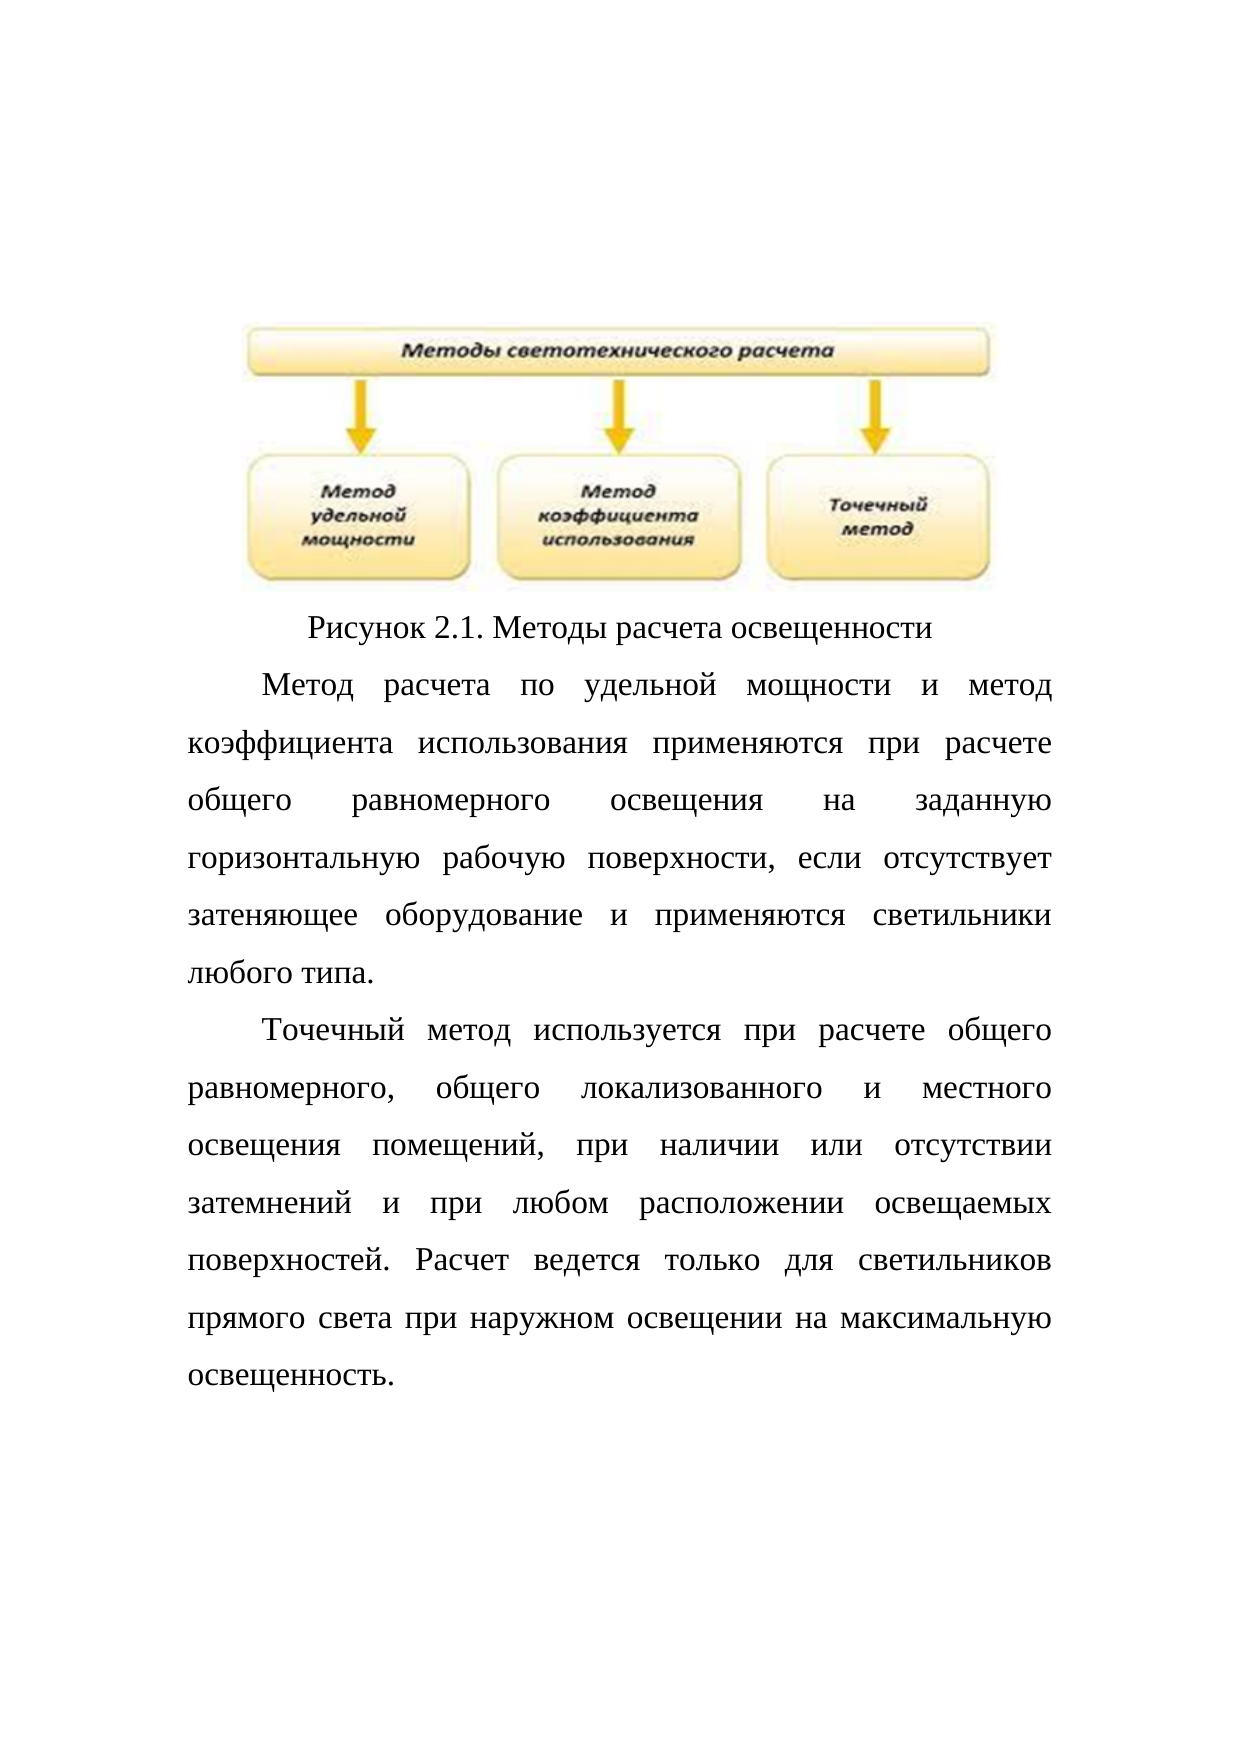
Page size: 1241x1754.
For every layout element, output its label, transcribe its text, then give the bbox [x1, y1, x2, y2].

text Метод расчета по удельной мощности и метод коэффициента использования применяются при расчете общего равномерного освещения на заданную горизонтальную рабочую поверхности, если отсутствует затеняющее оборудование и применяются светильники любого типа. [187, 664, 1053, 990]
text Рисунок 2.1. Методы расчета освещенности [187, 607, 1053, 645]
picture [241, 322, 999, 593]
text Точечный метод используется при расчете общего равномерного, общего локализованного и местного освещения помещений, при наличии или отсутствии затемнений и при любом расположении освещаемых поверхностей. Расчет ведется только для светильников прямого света при наружном освещении на максимальную освещенность. [187, 1009, 1053, 1393]
